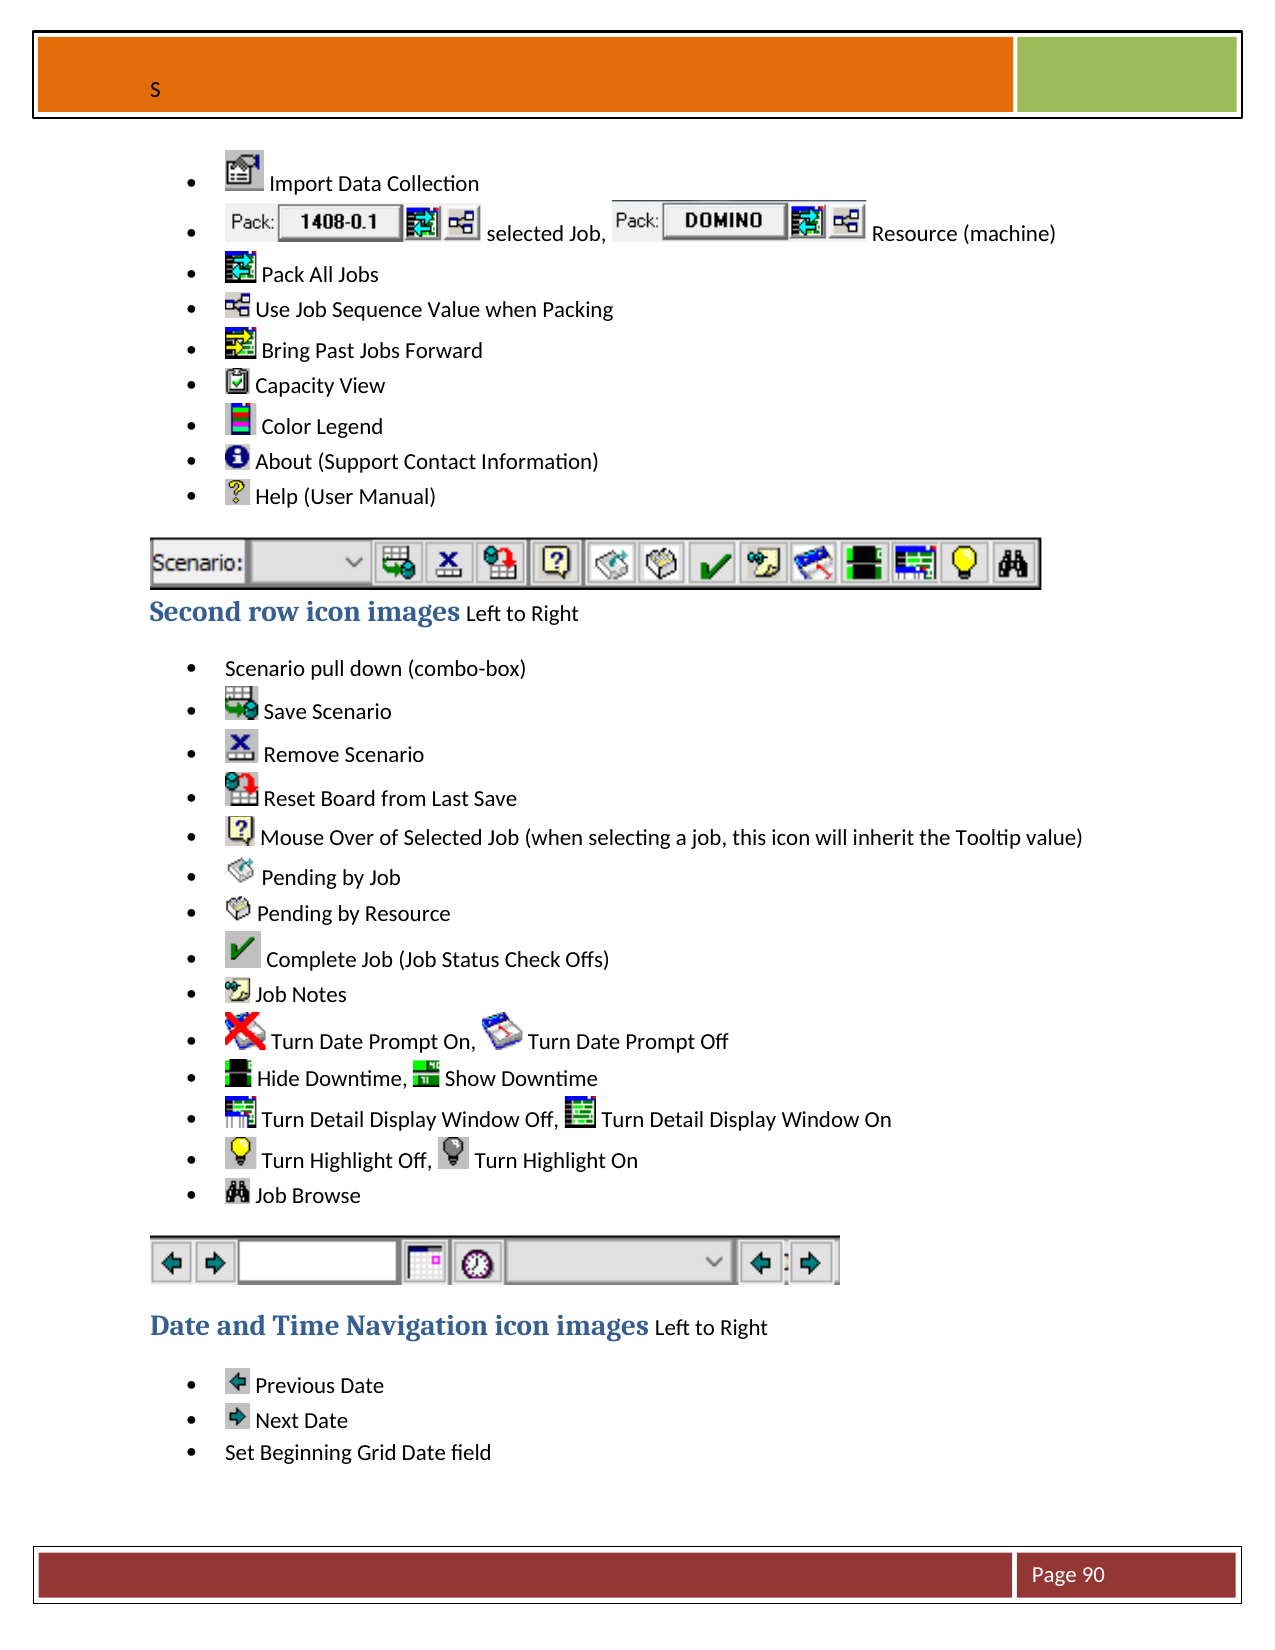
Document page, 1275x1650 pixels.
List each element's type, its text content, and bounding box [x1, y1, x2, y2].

picture [225, 1137, 257, 1169]
list Job Browse [187, 1178, 1125, 1209]
picture [225, 150, 264, 191]
list Bring Past Jobs Forward [187, 327, 1125, 364]
picture [225, 444, 251, 470]
list Set Beginning Grid Date field [187, 1438, 1125, 1466]
picture [225, 816, 255, 846]
list Import Data Collection [187, 150, 1125, 197]
list Turn Highlight Off, Turn Highlight On [187, 1137, 1125, 1174]
picture [481, 1012, 523, 1050]
picture [564, 1096, 596, 1128]
list Reset Board from Last Save [187, 773, 1125, 812]
picture [225, 251, 257, 283]
list Pending by Job [187, 856, 1125, 891]
text Date and Time Navigation icon images Left to Right [150, 1309, 1125, 1343]
picture [225, 403, 257, 435]
list Color Legend [187, 403, 1125, 440]
picture [225, 327, 257, 359]
list Hide Downtime, Show Downtime [187, 1060, 1125, 1092]
picture [437, 1137, 469, 1169]
list Pack All Jobs [187, 251, 1125, 288]
picture [225, 1368, 251, 1394]
list Next Date [187, 1403, 1125, 1434]
picture [225, 1178, 251, 1204]
picture [412, 1059, 440, 1087]
picture [225, 368, 250, 394]
picture [225, 479, 251, 505]
picture [225, 1059, 252, 1087]
picture [225, 772, 259, 806]
picture [225, 292, 251, 318]
picture [225, 729, 259, 763]
list Previous Date [187, 1368, 1125, 1399]
list Remove Scenario [187, 729, 1125, 768]
list Mouse Over of Selected Job (when selecting a job, this icon will inherit the Tooltip value) [187, 816, 1125, 851]
picture [225, 977, 251, 1003]
picture [225, 931, 261, 968]
list Capacity View [187, 368, 1125, 399]
picture [225, 895, 252, 922]
list Use Job Sequence Value when Packing [187, 292, 1125, 323]
picture [225, 1403, 251, 1429]
list Save Scenario [187, 686, 1125, 725]
list Complete Job (Job Status Check Offs) [187, 932, 1125, 973]
list Job Notes [187, 977, 1125, 1008]
list About (Support Contact Information) [187, 444, 1125, 475]
picture [611, 200, 867, 242]
picture [225, 686, 259, 720]
list Turn Date Prompt On, Turn Date Prompt Off [187, 1012, 1125, 1056]
picture [225, 855, 257, 886]
picture [150, 1234, 840, 1285]
picture [225, 1012, 266, 1050]
list Help (User Manual) [187, 479, 1125, 510]
list Pending by Resource [187, 895, 1125, 927]
picture [225, 203, 482, 242]
picture [150, 535, 1042, 590]
list Turn Detail Display Window Off, Turn Detail Display Window On [187, 1096, 1125, 1133]
list Scenario pull down (combo-box) [187, 654, 1125, 682]
picture [225, 1096, 257, 1128]
